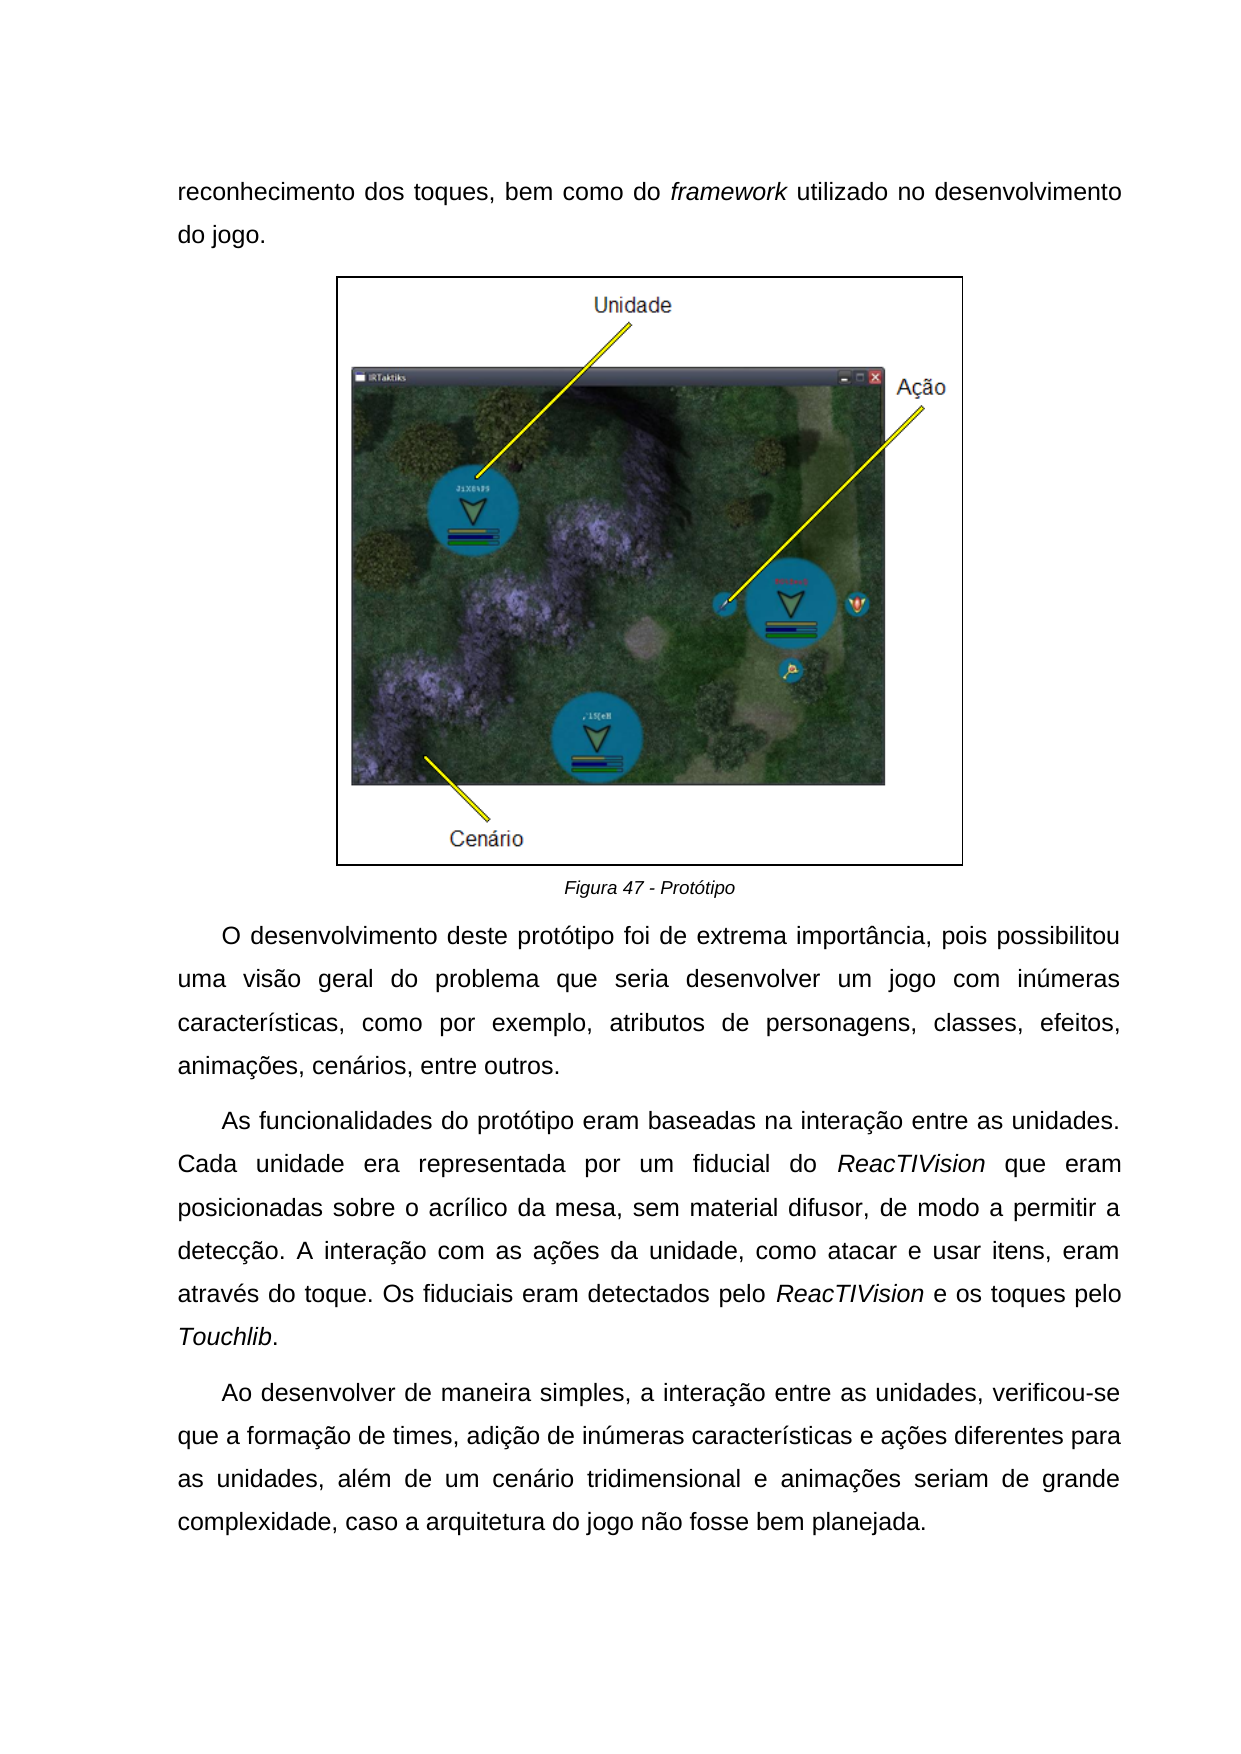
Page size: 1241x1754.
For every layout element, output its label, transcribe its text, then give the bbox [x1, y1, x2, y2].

picture [338, 278, 962, 864]
text Ao desenvolver de maneira simples, a interação entre as unidades, verificou-se que a formação de times, adição de inúmeras características e ações diferentes para as unidades, além de um cenário tridimensional e animações seriam de grande complexidade, caso a arquitetura do jogo não fosse bem planejada. [177, 1377, 1122, 1536]
text As funcionalidades do protótipo eram baseadas na interação entre as unidades. Cada unidade era representada por um fiducial do ReacTIVision que eram posicionadas sobre o acrílico da mesa, sem material difusor, de modo a permitir a detecção. A interação com as ações da unidade, como atacar e usar itens, eram através do toque. Os fiduciais eram detectados pelo ReacTIVision e os toques pelo Touchlib. [177, 1106, 1122, 1351]
text O desenvolvimento deste protótipo foi de extrema importância, pois possibilitou uma visão geral do problema que seria desenvolver um jogo com inúmeras características, como por exemplo, atributos de personagens, classes, efeitos, animações, cenários, entre outros. [177, 921, 1122, 1079]
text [177, 177, 1122, 249]
